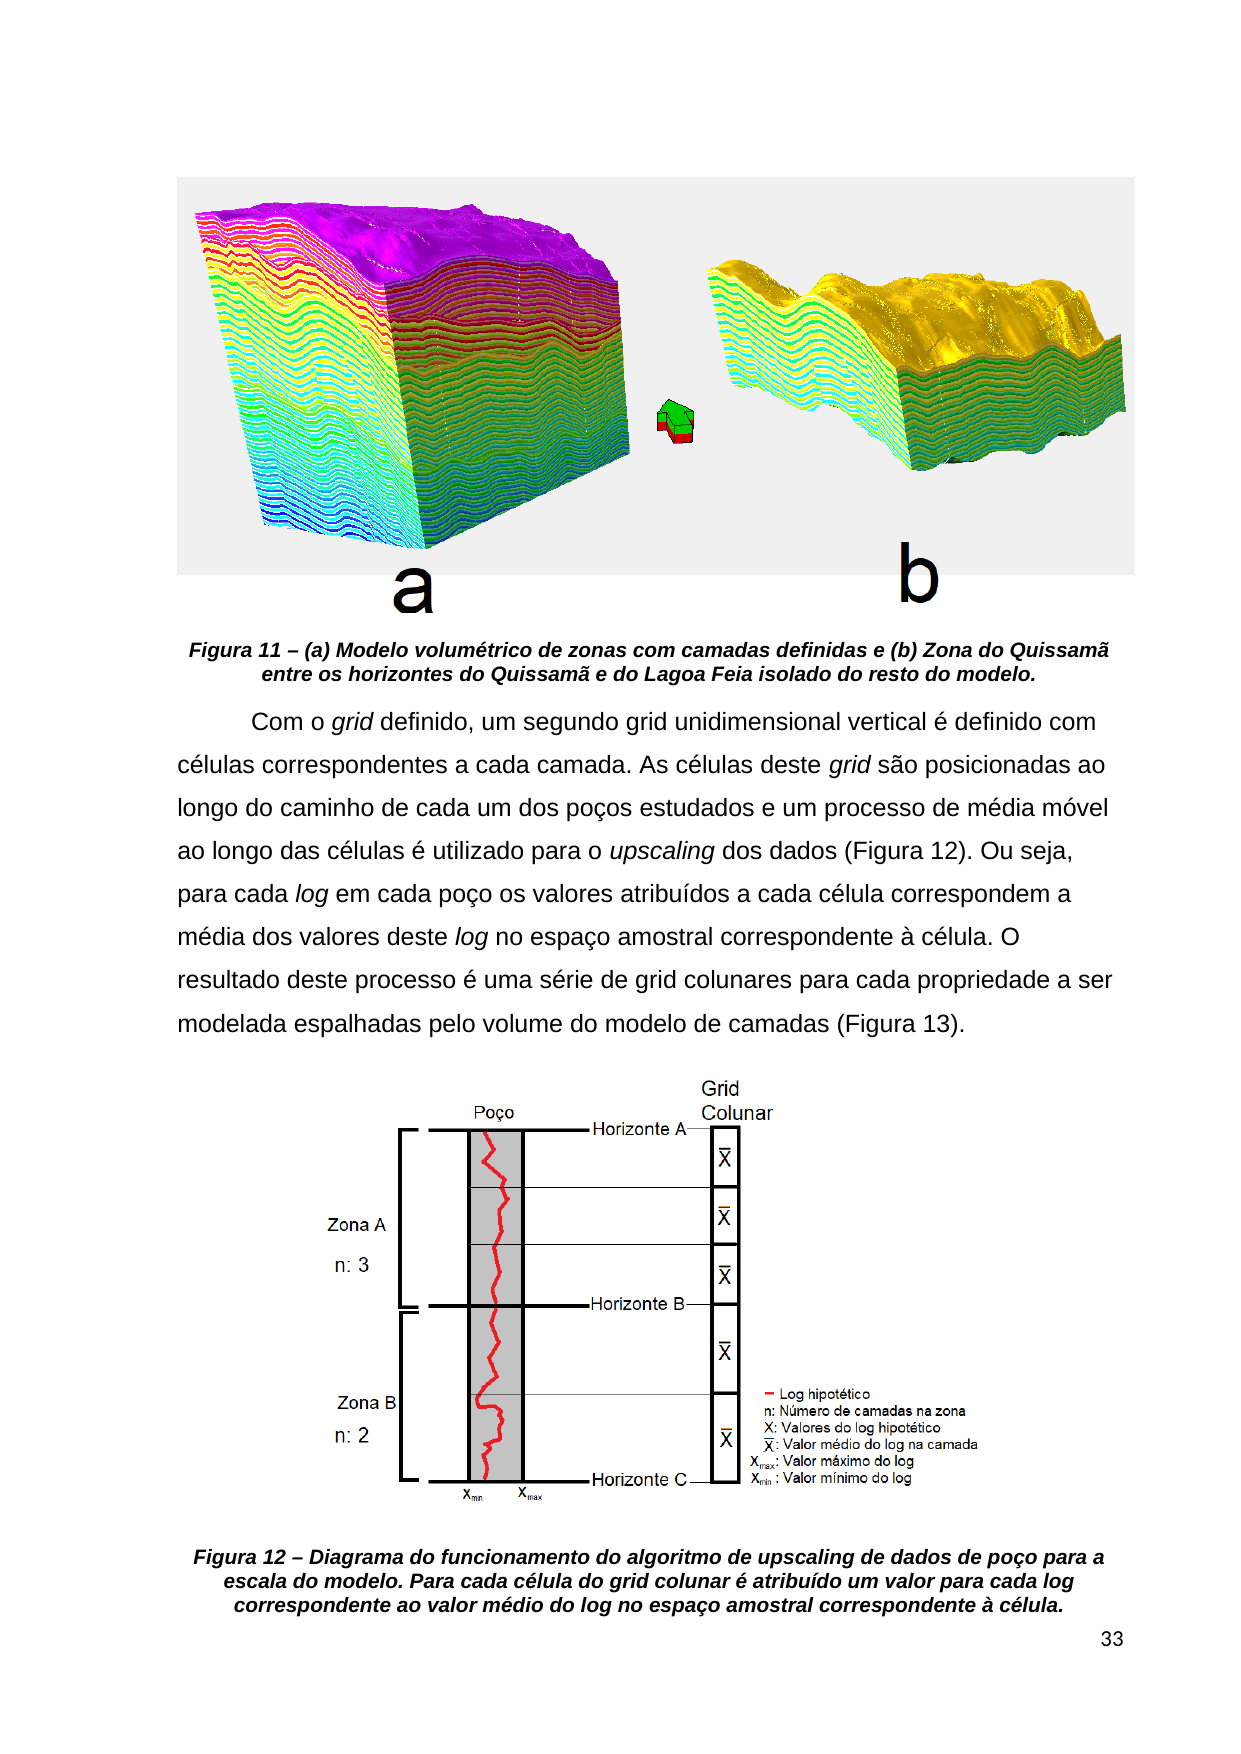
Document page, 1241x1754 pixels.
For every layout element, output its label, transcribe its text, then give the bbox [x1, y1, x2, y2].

text Com o grid definido, um segundo grid unidimensional vertical é definido com células correspondentes a cada camada. As células deste grid são posicionadas ao longo do caminho de cada um dos poços estudados e um processo de média móvel ao longo das células é utilizado para o upscaling dos dados (Figura 12). Ou seja, para cada log em cada poço os valores atribuídos a cada célula correspondem a média dos valores deste log no espaço amostral correspondente à célula. O resultado deste processo é uma série de grid colunares para cada propriedade a ser modelada espalhadas pelo volume do modelo de camadas (Figura 13). [177, 707, 1123, 1037]
text Figura 11 – (a) Modelo volumétrico de zonas com camadas definidas e (b) Zona do Quissamã entre os horizontes do Quissamã e do Lagoa Feia isolado do resto do modelo. [177, 638, 1123, 686]
text Figura 12 – Diagrama do funcionamento do algoritmo de upscaling de dados de poço para a escala do modelo. Para cada célula do grid colunar é atribuído um valor para cada log correspondente ao valor médio do log no espaço amostral correspondente à célula. [177, 1545, 1123, 1617]
picture [315, 1068, 986, 1515]
picture [177, 177, 1135, 620]
